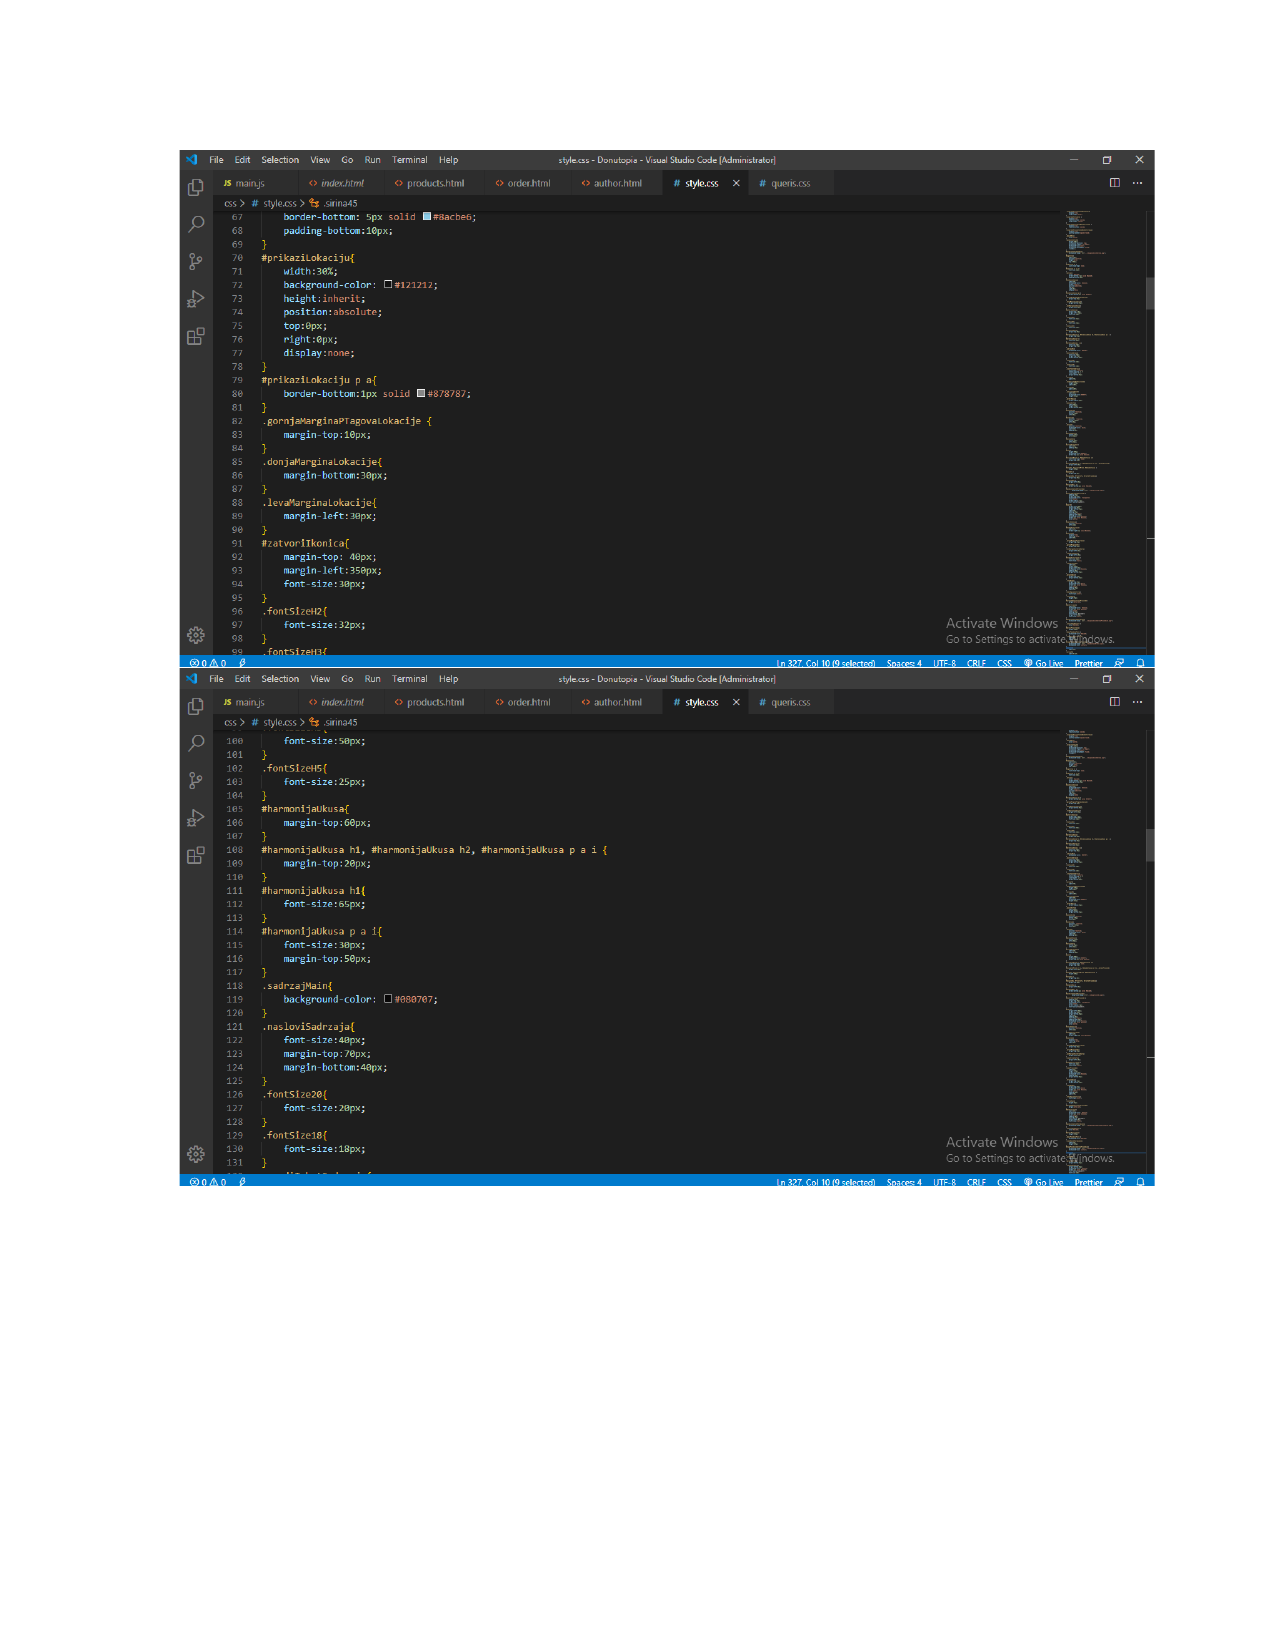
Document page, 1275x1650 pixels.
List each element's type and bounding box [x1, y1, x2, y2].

picture [179, 668, 1155, 1186]
picture [179, 150, 1155, 667]
